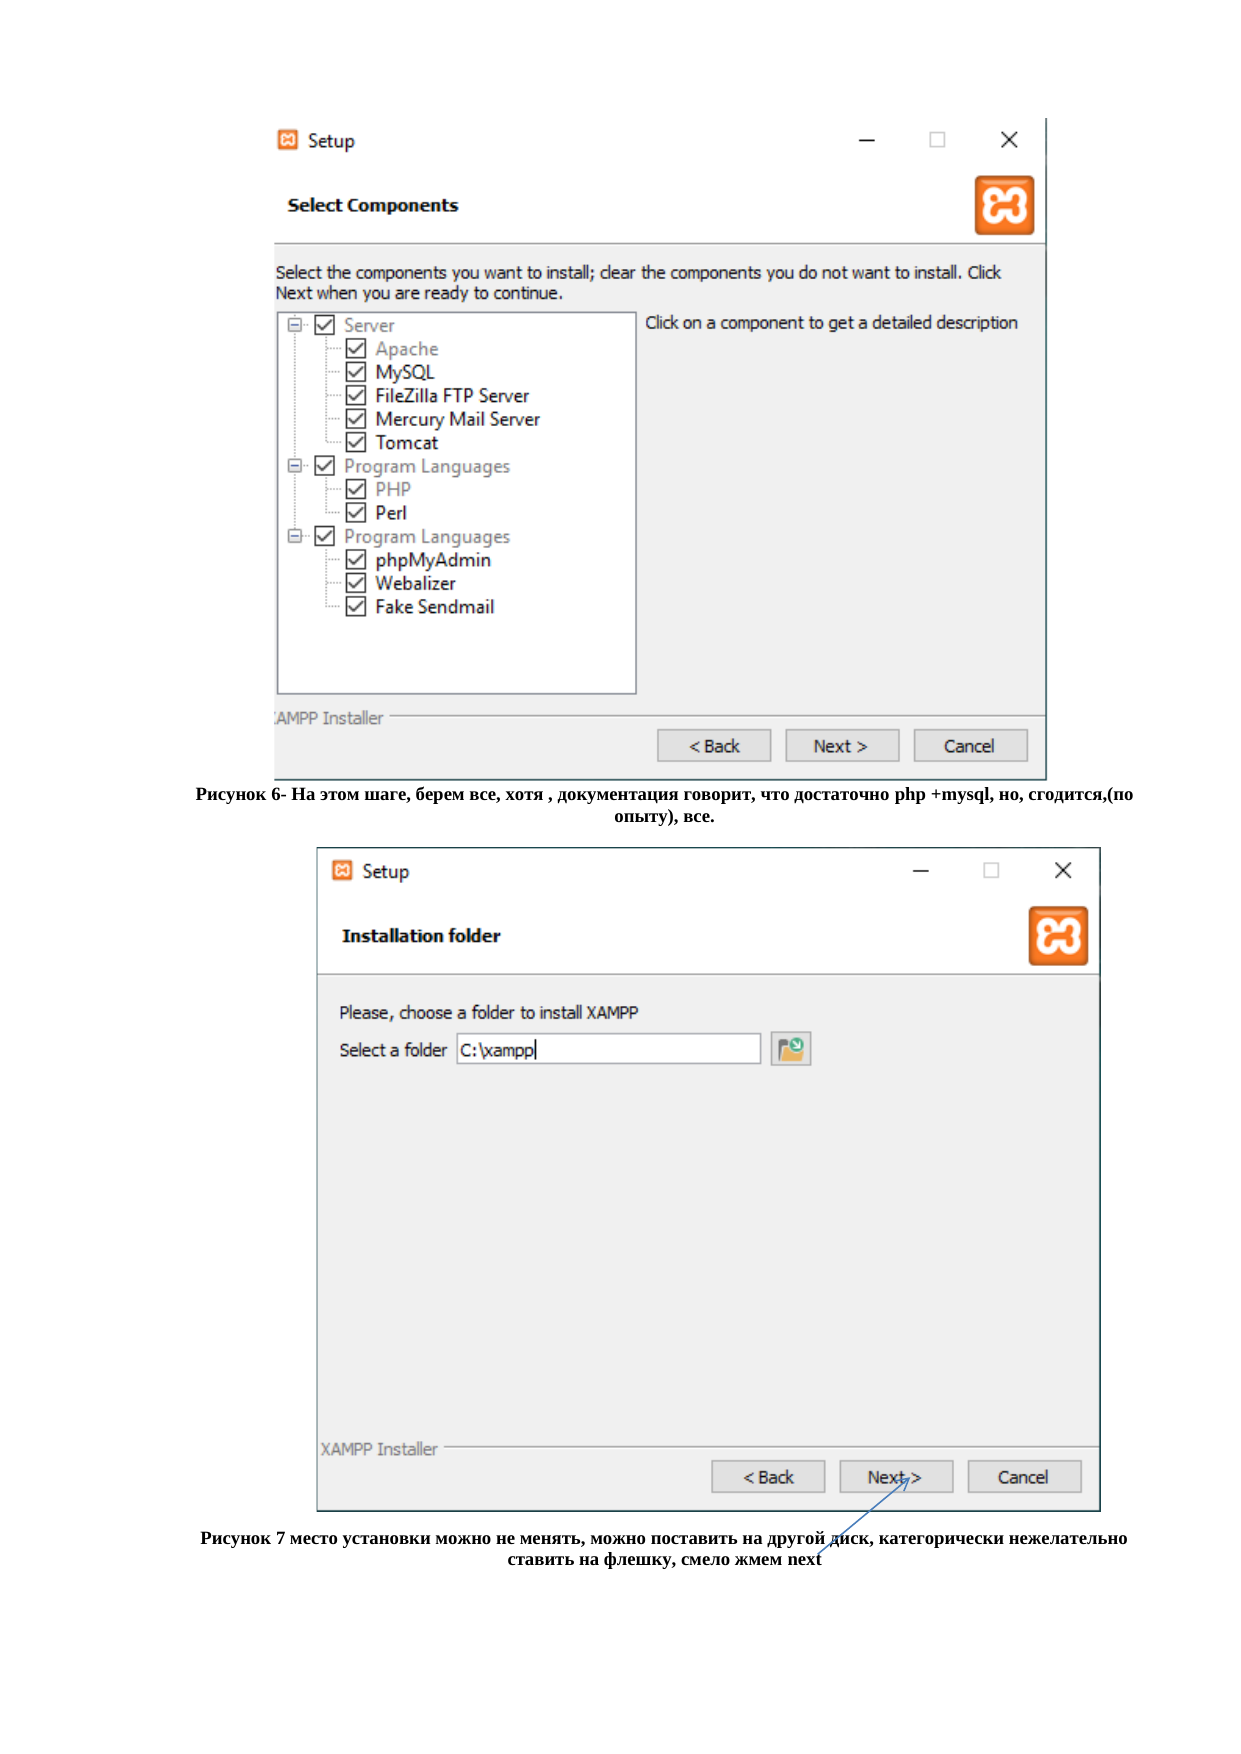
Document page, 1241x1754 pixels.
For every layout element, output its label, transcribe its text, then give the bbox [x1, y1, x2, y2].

text Рисунок 6- На этом шаге, берем все, хотя , документация говорит, что достаточно php +mysql, но, сгодится,(по опыту), все. [177, 783, 1152, 826]
picture [316, 847, 1101, 1512]
picture [274, 118, 1055, 784]
text Рисунок 7 место установки можно не менять, можно поставить на другой диск, категорически нежелательно ставить на флешку, смело жмем next [177, 1527, 1152, 1570]
